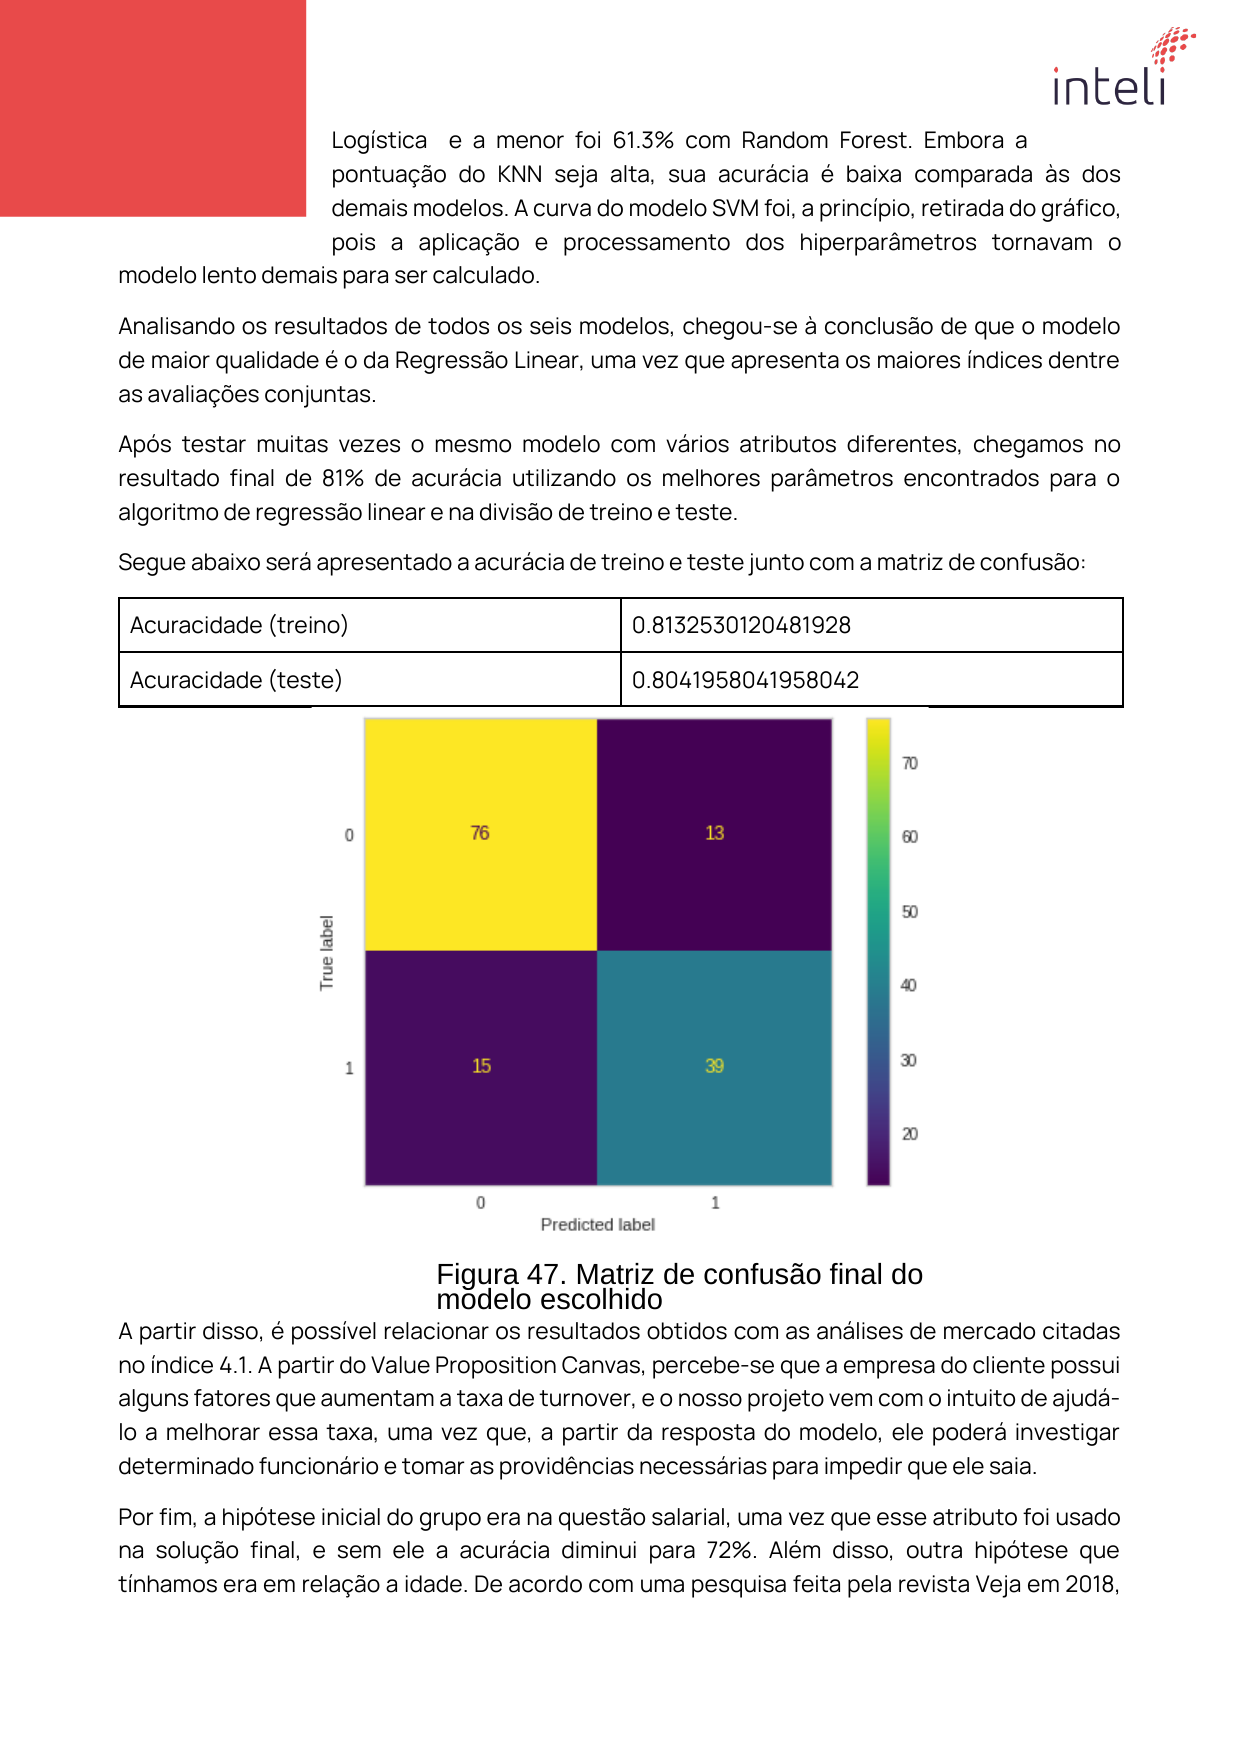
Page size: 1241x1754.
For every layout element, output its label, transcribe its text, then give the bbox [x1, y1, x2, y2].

table_cell Acuracidade (teste) [120, 653, 620, 705]
picture [311, 707, 929, 1245]
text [118, 124, 1122, 291]
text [118, 1501, 1122, 1600]
picture [1054, 27, 1197, 105]
text Após testar muitas vezes o mesmo modelo com vários atributos diferentes, chegamos no resultado final de 81% de acurácia utilizando os melhores parâmetros encontrados para o algoritmo de regressão linear e na divisão de treino e teste. [118, 428, 1122, 527]
picture [0, 0, 307, 217]
text Analisando os resultados de todos os seis modelos, chegou-se à conclusão de que o modelo de maior qualidade é o da Regressão Linear, uma vez que apresenta os maiores índices dentre as avaliações conjuntas. [118, 310, 1122, 409]
table_header 0.8132530120481928 [622, 599, 1122, 651]
text Segue abaixo será apresentado a acurácia de treino e teste junto com a matriz de confusão: [118, 546, 1122, 578]
text A partir disso, é possível relacionar os resultados obtidos com as análises de mercado citadas no índice 4.1. A partir do Value Proposition Canvas, percebe-se que a empresa do cliente possui alguns fatores que aumentam a taxa de turnover, e o nosso projeto vem com o intuito de ajudá-lo a melhorar essa taxa, uma vez que, a partir da resposta do modelo, ele poderá investigar determinado funcionário e tomar as providências necessárias para impedir que ele saia. [118, 1315, 1122, 1481]
table_cell 0.8041958041958042 [622, 653, 1122, 705]
table_header Acuracidade (treino) [120, 599, 620, 651]
